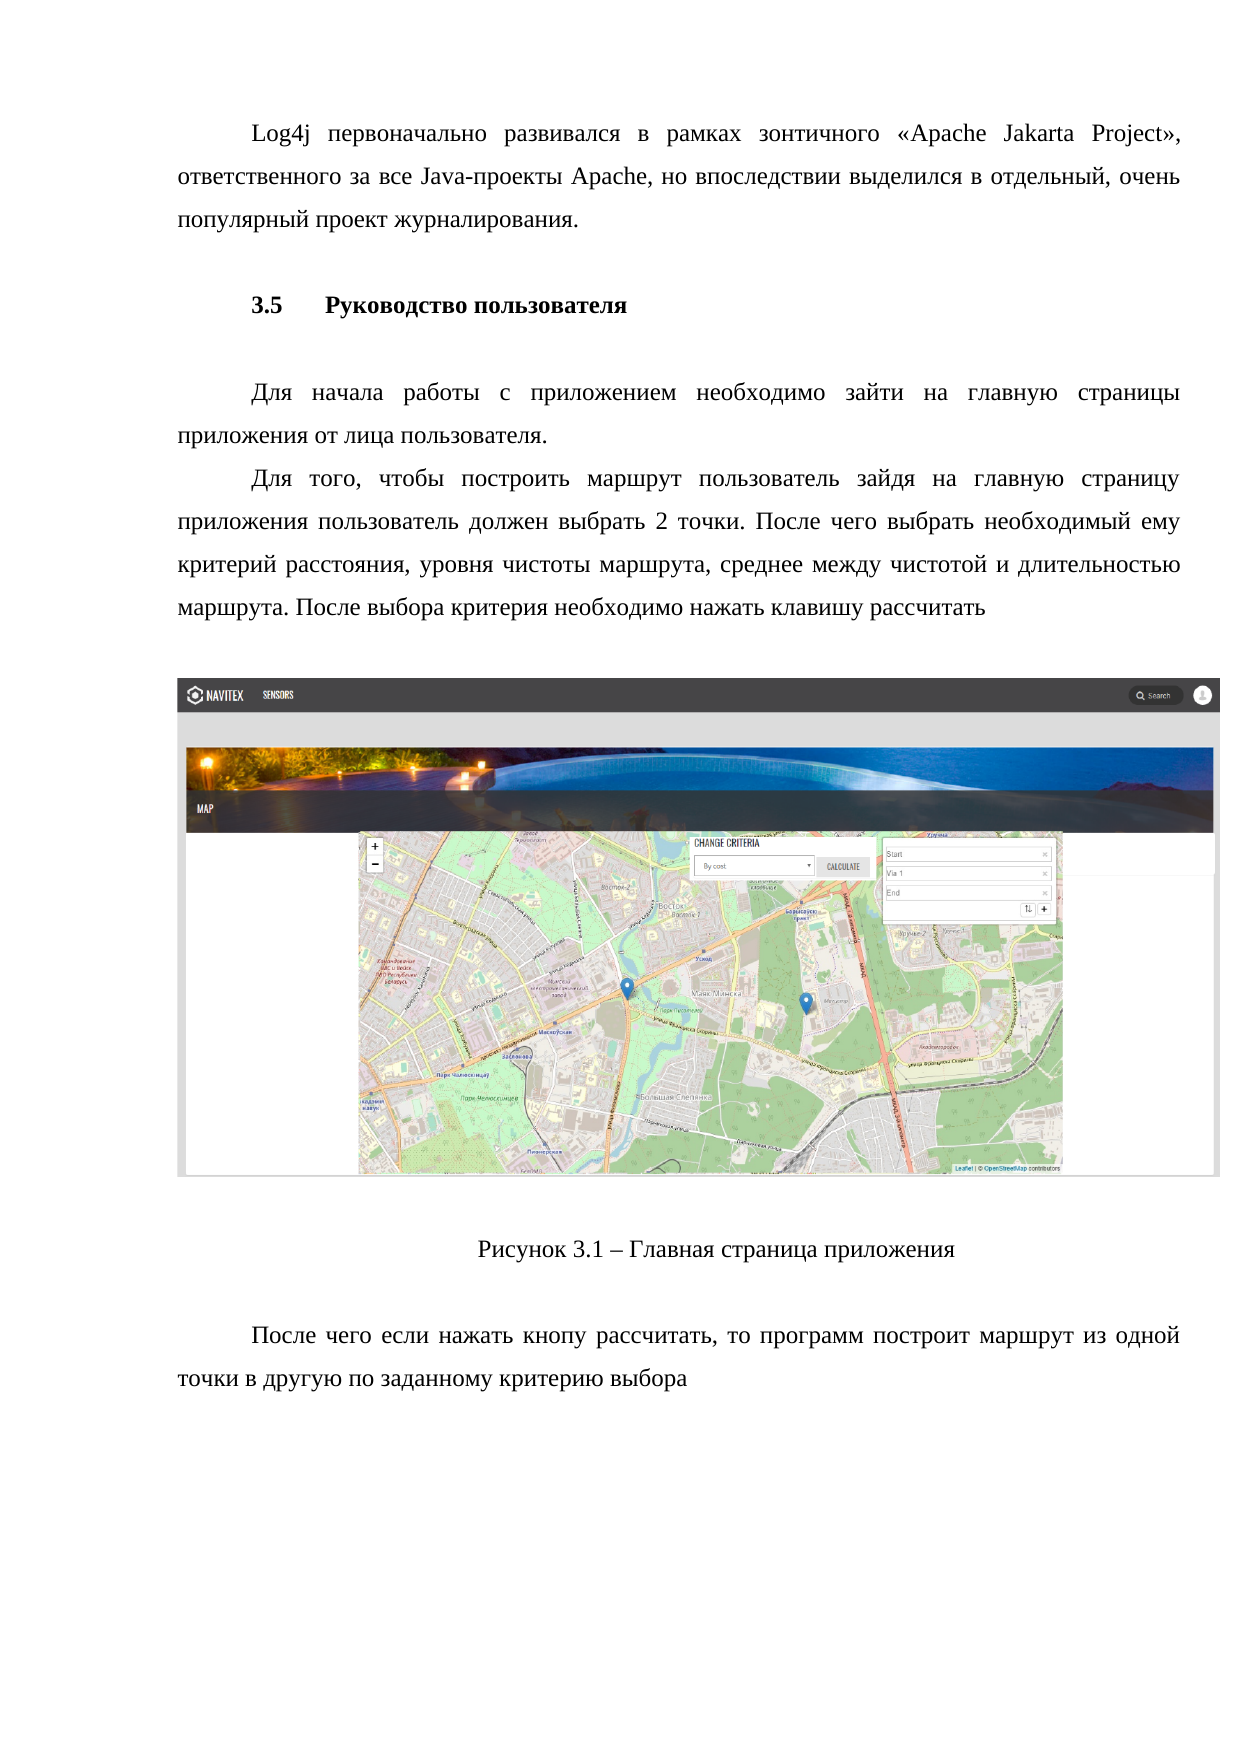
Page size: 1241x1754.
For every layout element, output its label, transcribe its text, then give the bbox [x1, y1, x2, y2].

text Log4j первоначально развивался в рамках зонтичного «Apache Jakarta Project», ответственного за все Java-проекты Apache, но впоследствии выделился в отдельный, очень популярный проект журналирования. [177, 118, 1181, 233]
text Для того, чтобы построить маршрут пользователь зайдя на главную страницу приложения пользователь должен выбрать 2 точки. После чего выбрать необходимый ему критерий расстояния, уровня чистоты маршрута, среднее между чистотой и длительностью маршрута. После выбора критерия необходимо нажать клавишу рассчитать [177, 463, 1181, 621]
picture [177, 678, 1220, 1177]
text Рисунок 3.1 – Главная страница приложения [177, 1234, 1181, 1263]
text Для начала работы с приложением необходимо зайти на главную страницы приложения от лица пользователя. [177, 377, 1181, 449]
list Руководство пользователя [251, 291, 1181, 319]
text После чего если нажать кнопу рассчитать, то программ построит маршрут из одной точки в другую по заданному критерию выбора [177, 1320, 1181, 1392]
